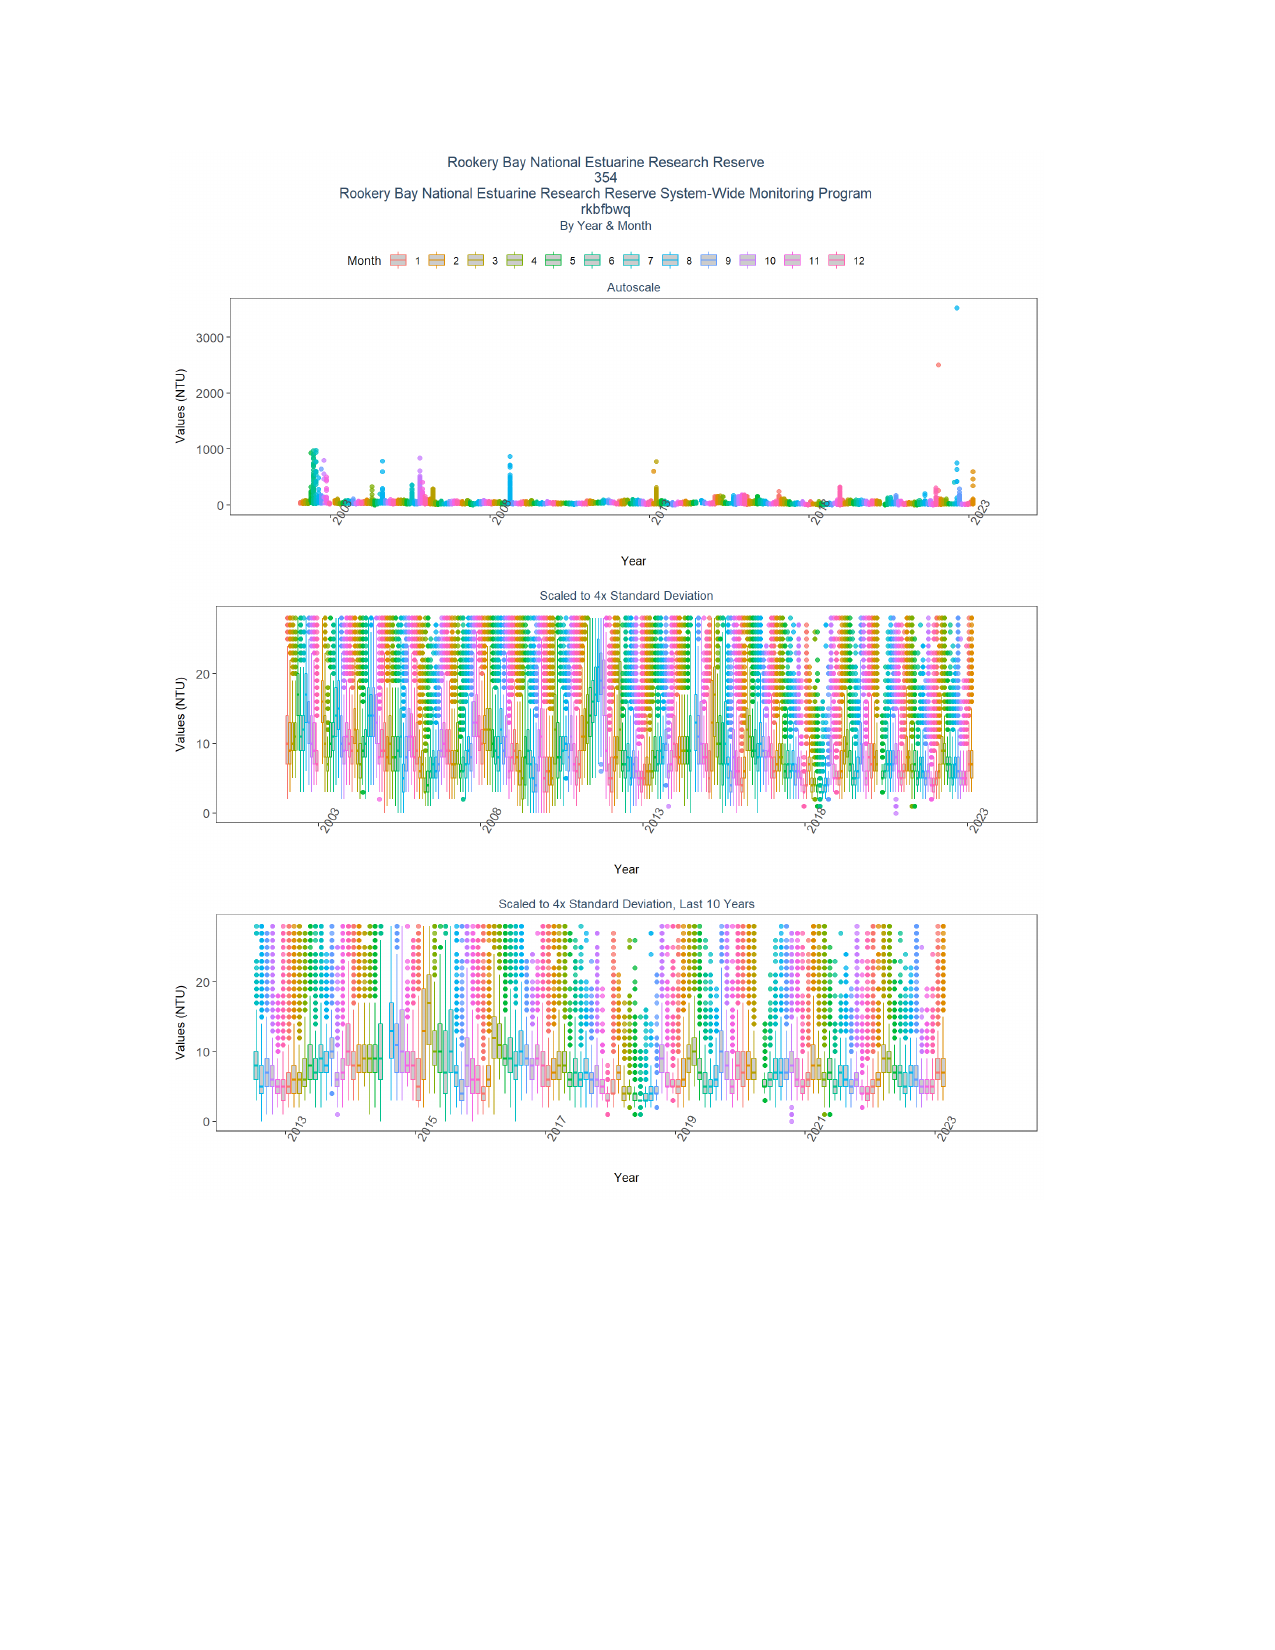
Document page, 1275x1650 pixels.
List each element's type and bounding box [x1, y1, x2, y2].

picture [168, 150, 1044, 1200]
